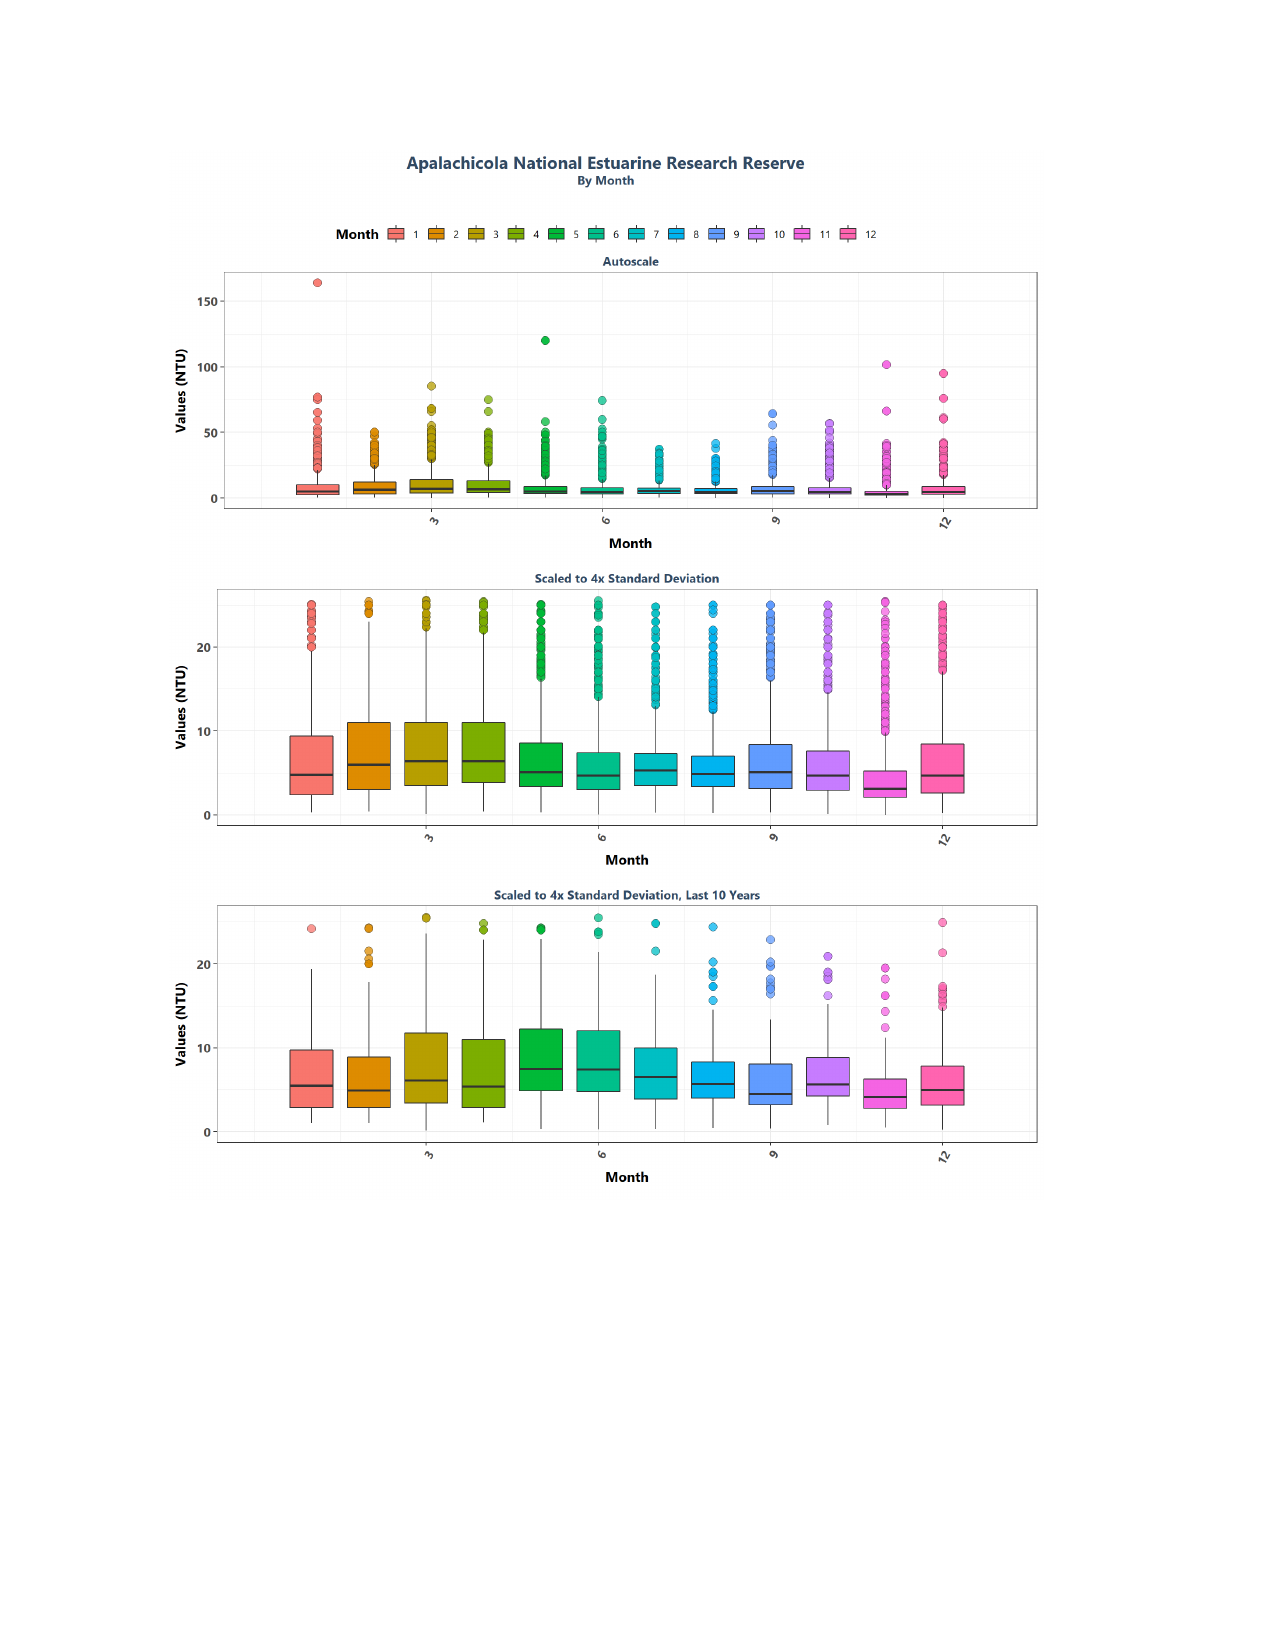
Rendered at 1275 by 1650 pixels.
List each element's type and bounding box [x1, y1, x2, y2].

picture [168, 150, 1044, 1200]
